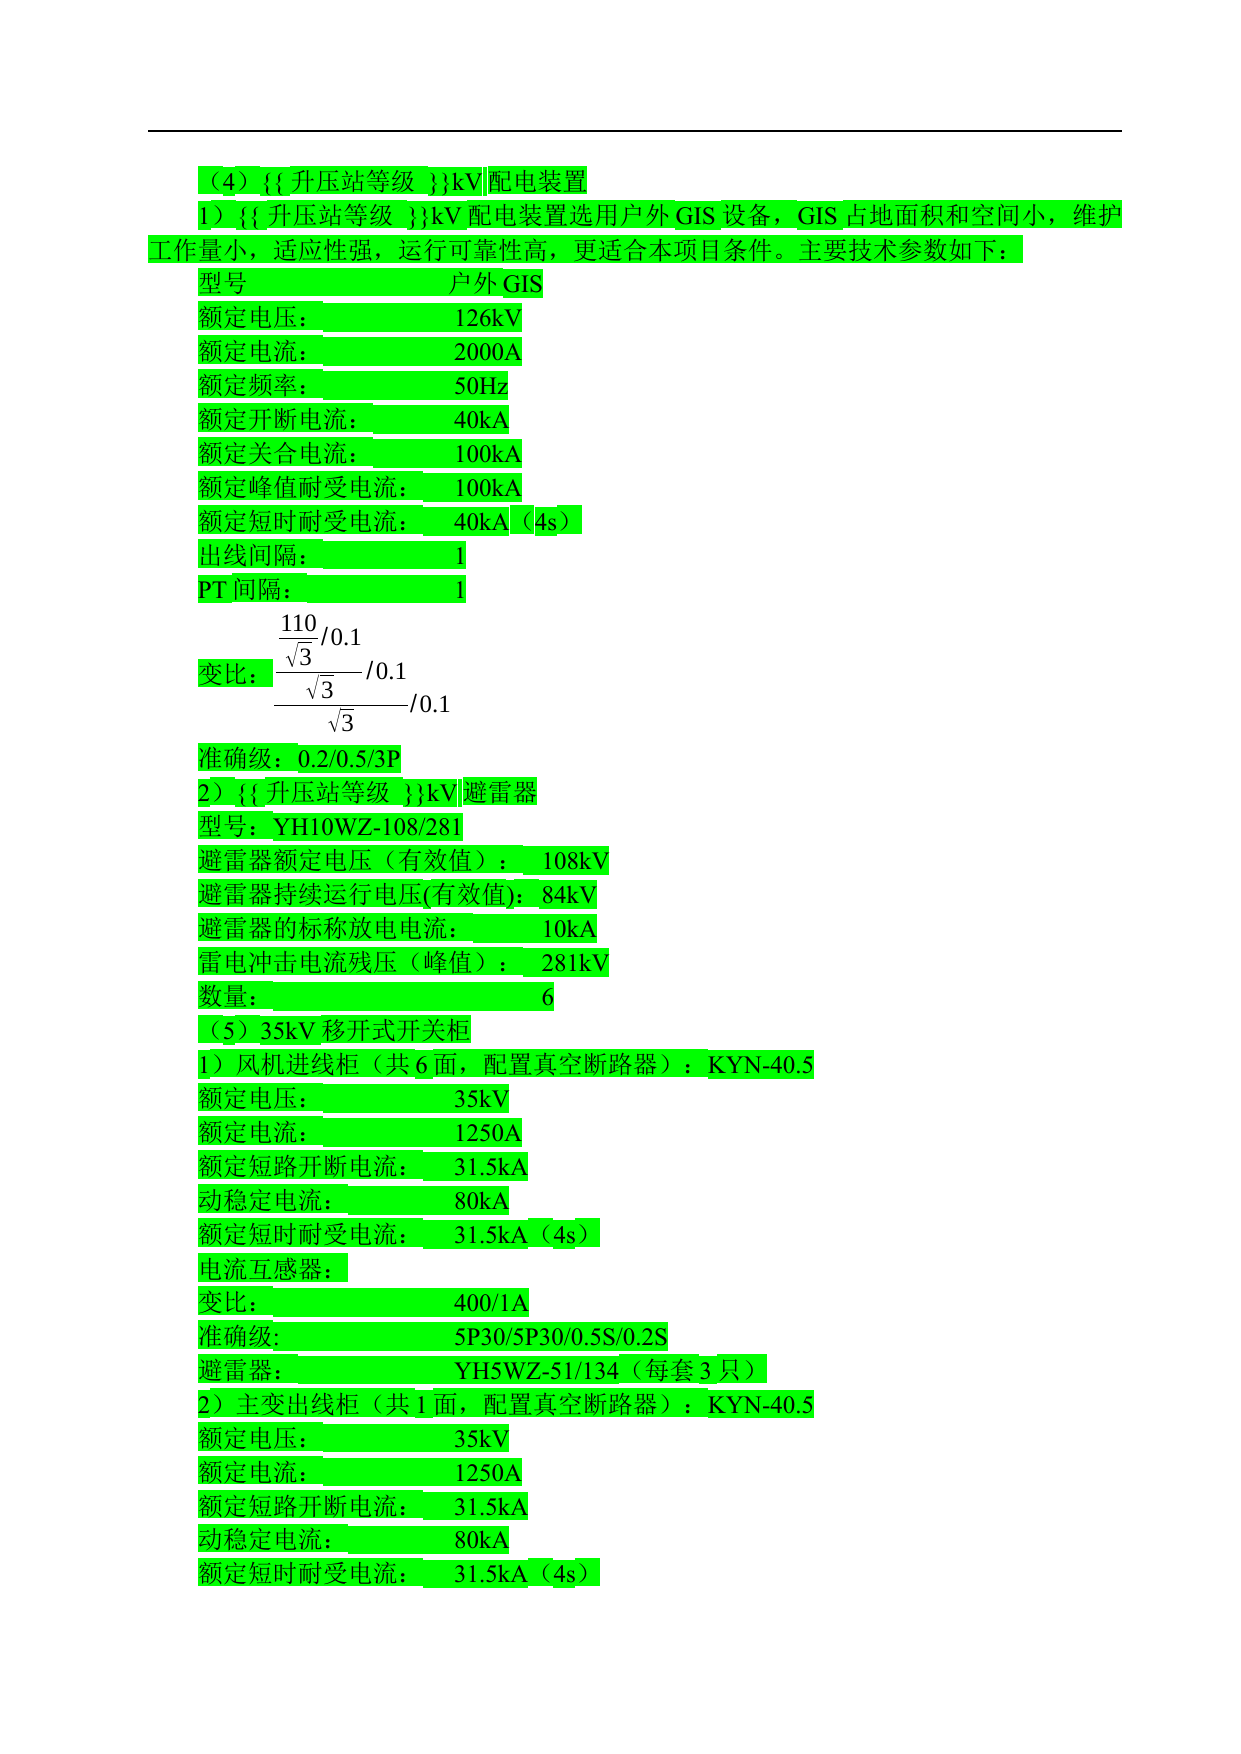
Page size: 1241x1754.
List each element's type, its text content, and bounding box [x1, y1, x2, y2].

text 额定短时耐受电流： 31.5kA（4s） [148, 1217, 1122, 1251]
text （5）35kV移开式开关柜 [148, 1013, 1122, 1047]
text 1）{{ 升压站等级 }}kV配电装置选用户外GIS设备，GIS占地面积和空间小，维护工作量小，适应性强，运行可靠性高，更适合本项目条件。主要技术参数如下： [148, 198, 1122, 266]
text 动稳定电流： 80kA [148, 1522, 1122, 1556]
text 额定电压： 35kV [148, 1081, 1122, 1115]
text 避雷器的标称放电电流： 10kA [148, 911, 1122, 945]
text 型号 户外GIS [148, 266, 1122, 300]
text 额定频率： 50Hz [148, 368, 1122, 402]
text （4）{{ 升压站等级 }}kV配电装置 [148, 164, 1122, 198]
text 准确级: 5P30/5P30/0.5S/0.2S [148, 1318, 1122, 1352]
text 2）{{ 升压站等级 }}kV避雷器 [148, 775, 1122, 809]
text 额定短时耐受电流： 40kA（4s） [148, 503, 1122, 537]
text 额定电流： 1250A [148, 1454, 1122, 1488]
text 变比： [148, 605, 1122, 741]
text 出线间隔： 1 [148, 537, 1122, 571]
text 1）风机进线柜（共6面，配置真空断路器）：KYN-40.5 [148, 1047, 1122, 1081]
text 额定短时耐受电流： 31.5kA（4s） [148, 1556, 1122, 1590]
text 电流互感器： [148, 1251, 1122, 1284]
text 雷电冲击电流残压（峰值）： 281kV [148, 945, 1122, 979]
text 额定电压： 35kV [148, 1420, 1122, 1454]
text 避雷器： YH5WZ-51/134（每套3只） [148, 1352, 1122, 1386]
text 型号：YH10WZ-108/281 [148, 809, 1122, 843]
text 避雷器持续运行电压(有效值)： 84kV [148, 877, 1122, 911]
text 额定短路开断电流： 31.5kA [148, 1149, 1122, 1183]
text 动稳定电流： 80kA [148, 1183, 1122, 1217]
text 额定关合电流： 100kA [148, 436, 1122, 469]
text 避雷器额定电压（有效值）： 108kV [148, 843, 1122, 877]
text 额定电流： 2000A [148, 334, 1122, 368]
text 变比： 400/1A [148, 1284, 1122, 1318]
text 准确级：0.2/0.5/3P [148, 741, 1122, 775]
text 额定电压： 126kV [148, 300, 1122, 334]
text 额定电流： 1250A [148, 1115, 1122, 1149]
text PT间隔： 1 [148, 571, 1122, 605]
text 2）主变出线柜（共1面，配置真空断路器）：KYN-40.5 [148, 1386, 1122, 1420]
text 数量： 6 [148, 979, 1122, 1013]
text 额定峰值耐受电流： 100kA [148, 469, 1122, 503]
text 额定开断电流： 40kA [148, 402, 1122, 436]
text 额定短路开断电流： 31.5kA [148, 1488, 1122, 1522]
